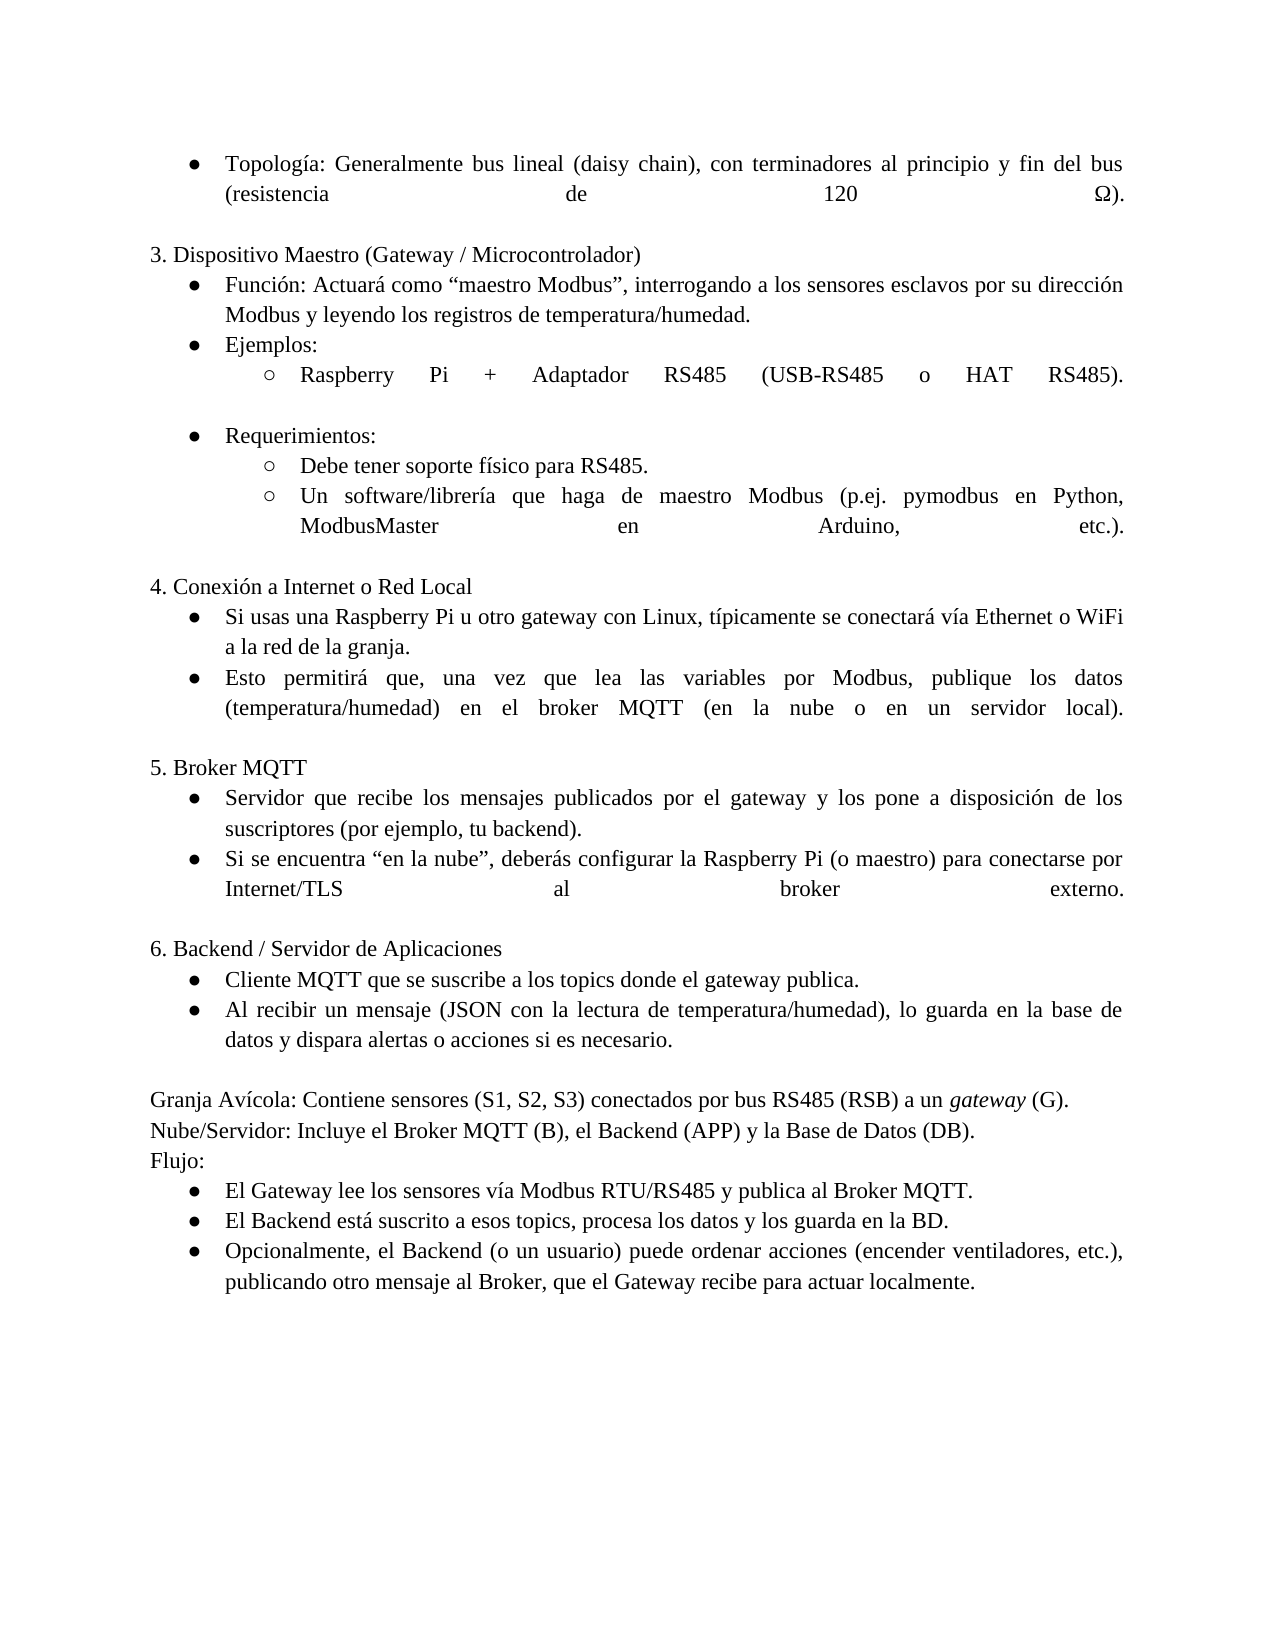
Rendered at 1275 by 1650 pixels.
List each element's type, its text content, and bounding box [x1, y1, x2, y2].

text 4. Conexión a Internet o Red Local [150, 573, 1125, 599]
list Raspberry Pi + Adaptador RS485 (USB-RS485 o HAT RS485). [262, 361, 1125, 418]
list Si se encuentra “en la nube”, deberás configurar la Raspberry Pi (o maestro) para conectarse por Internet/TLS al broker externo. [187, 845, 1125, 932]
list Al recibir un mensaje (JSON con la lectura de temperatura/humedad), lo guarda en la base de datos y dispara alertas o acciones si es necesario. [187, 996, 1125, 1052]
list El Gateway lee los sensores vía Modbus RTU/RS485 y publica al Broker MQTT. [187, 1177, 1125, 1203]
text Flujo: [150, 1147, 1125, 1173]
list Si usas una Raspberry Pi u otro gateway con Linux, típicamente se conectará vía Ethernet o WiFi a la red de la granja. [187, 603, 1125, 660]
list Opcionalmente, el Backend (o un usuario) puede ordenar acciones (encender ventiladores, etc.), publicando otro mensaje al Broker, que el Gateway recibe para actuar localmente. [187, 1237, 1125, 1294]
list Debe tener soporte físico para RS485. [262, 452, 1125, 478]
list Servidor que recibe los mensajes publicados por el gateway y los pone a disposición de los suscriptores (por ejemplo, tu backend). [187, 784, 1125, 841]
text Nube/Servidor: Incluye el Broker MQTT (B), el Backend (APP) y la Base de Datos (DB). [150, 1117, 1125, 1143]
list Función: Actuará como “maestro Modbus”, interrogando a los sensores esclavos por su dirección Modbus y leyendo los registros de temperatura/humedad. [187, 271, 1125, 327]
text 5. Broker MQTT [150, 754, 1125, 781]
list El Backend está suscrito a esos topics, procesa los datos y los guarda en la BD. [187, 1207, 1125, 1234]
text Granja Avícola: Contiene sensores (S1, S2, S3) conectados por bus RS485 (RSB) a un gateway (G). [150, 1086, 1125, 1113]
text 3. Dispositivo Maestro (Gateway / Microcontrolador) [150, 241, 1125, 267]
list Un software/librería que haga de maestro Modbus (p.ej. pymodbus en Python, ModbusMaster en Arduino, etc.). [262, 482, 1125, 569]
text 6. Backend / Servidor de Aplicaciones [150, 935, 1125, 962]
list Esto permitirá que, una vez que lea las variables por Modbus, publique los datos (temperatura/humedad) en el broker MQTT (en la nube o en un servidor local). [187, 663, 1125, 750]
list Cliente MQTT que se suscribe a los topics donde el gateway publica. [187, 966, 1125, 992]
list Topología: Generalmente bus lineal (daisy chain), con terminadores al principio y fin del bus (resistencia de 120 Ω). [187, 150, 1125, 237]
list Ejemplos: [187, 331, 1125, 358]
list Requerimientos: [187, 422, 1125, 448]
